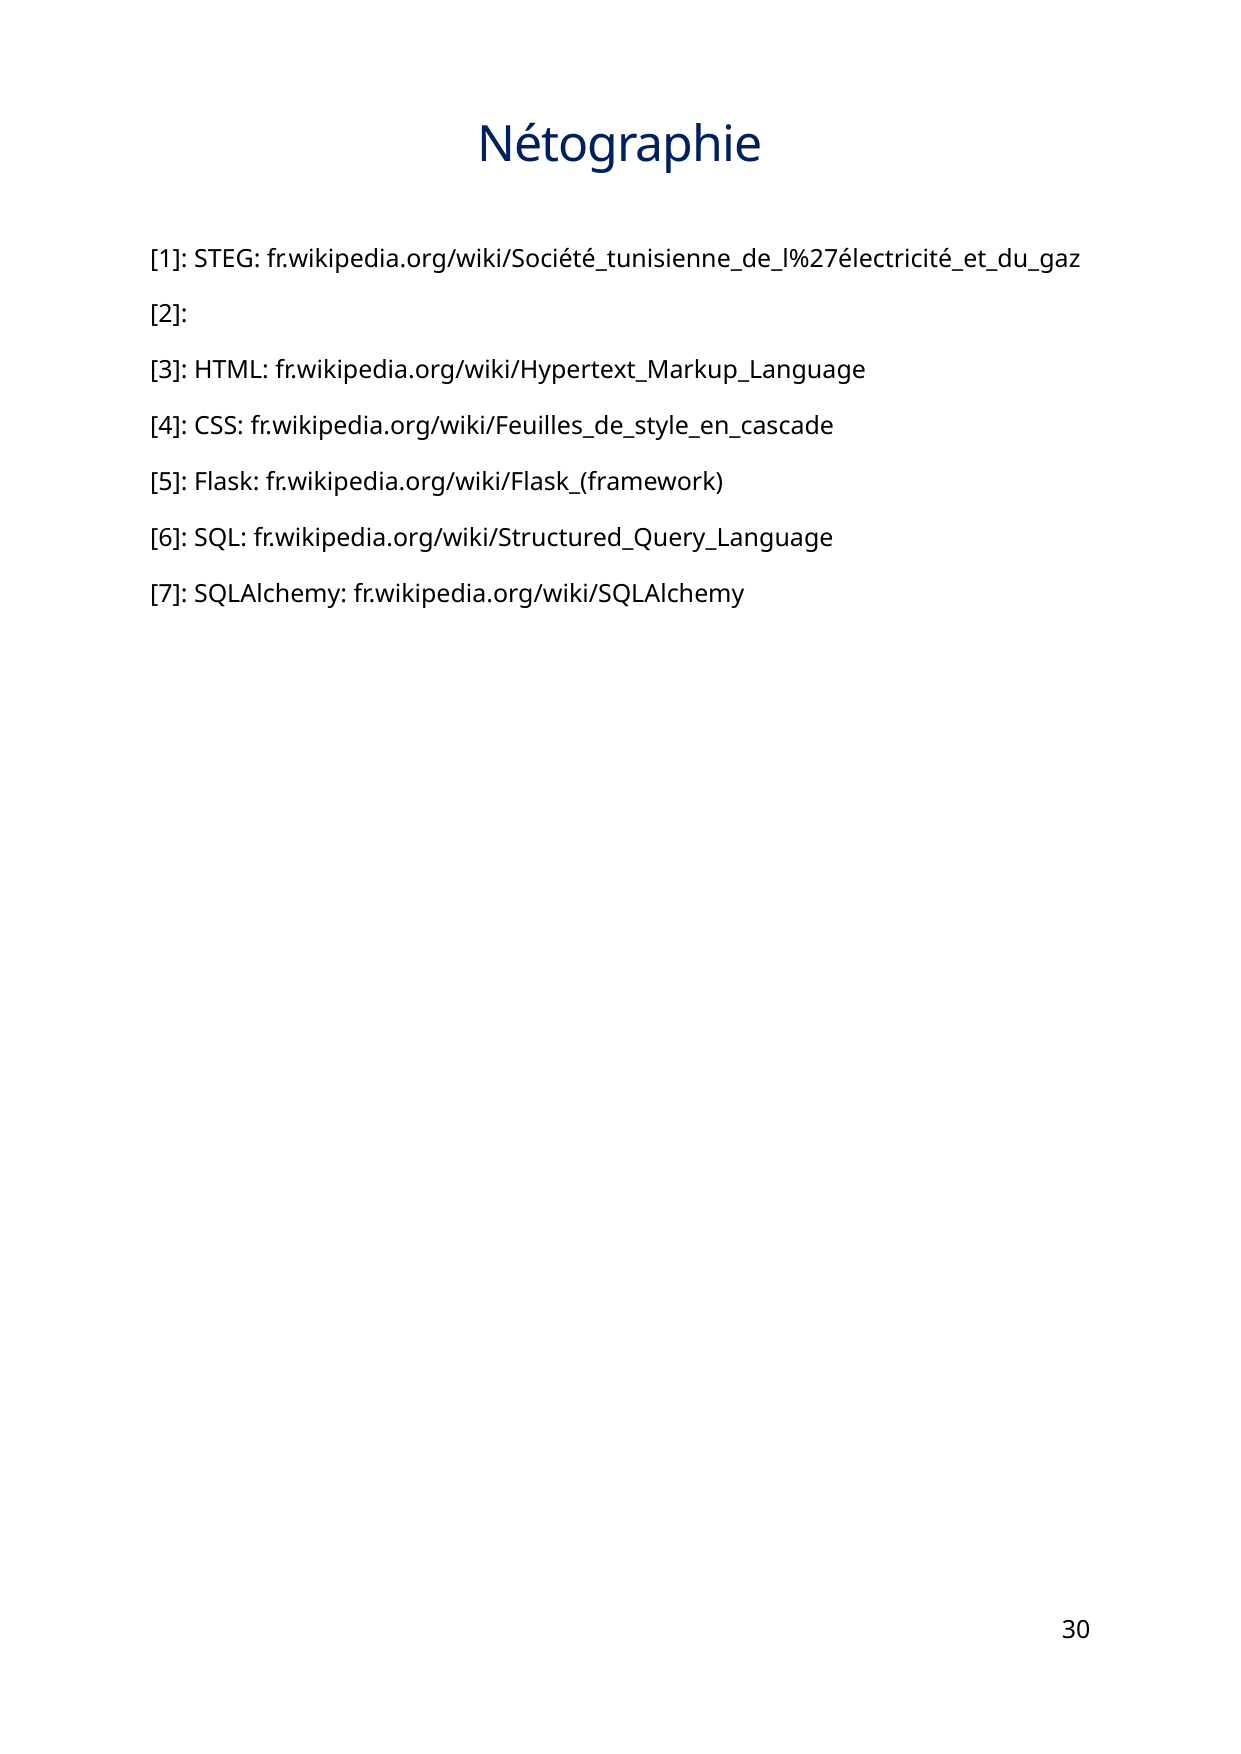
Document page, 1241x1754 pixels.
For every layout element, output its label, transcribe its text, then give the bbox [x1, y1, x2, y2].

text [4]: CSS: fr.wikipedia.org/wiki/Feuilles_de_style_en_cascade [150, 408, 1090, 442]
text [2]: [150, 296, 1090, 330]
text [7]: SQLAlchemy: fr.wikipedia.org/wiki/SQLAlchemy [150, 575, 1090, 609]
text [3]: HTML: fr.wikipedia.org/wiki/Hypertext_Markup_Language [150, 352, 1090, 386]
text [1]: STEG: fr.wikipedia.org/wiki/Société_tunisienne_de_l%27électricité_et_du_gaz [150, 240, 1090, 274]
text [5]: Flask: fr.wikipedia.org/wiki/Flask_(framework) [150, 463, 1090, 498]
text [6]: SQL: fr.wikipedia.org/wiki/Structured_Query_Language [150, 519, 1090, 553]
title Nétographie [150, 108, 1090, 176]
